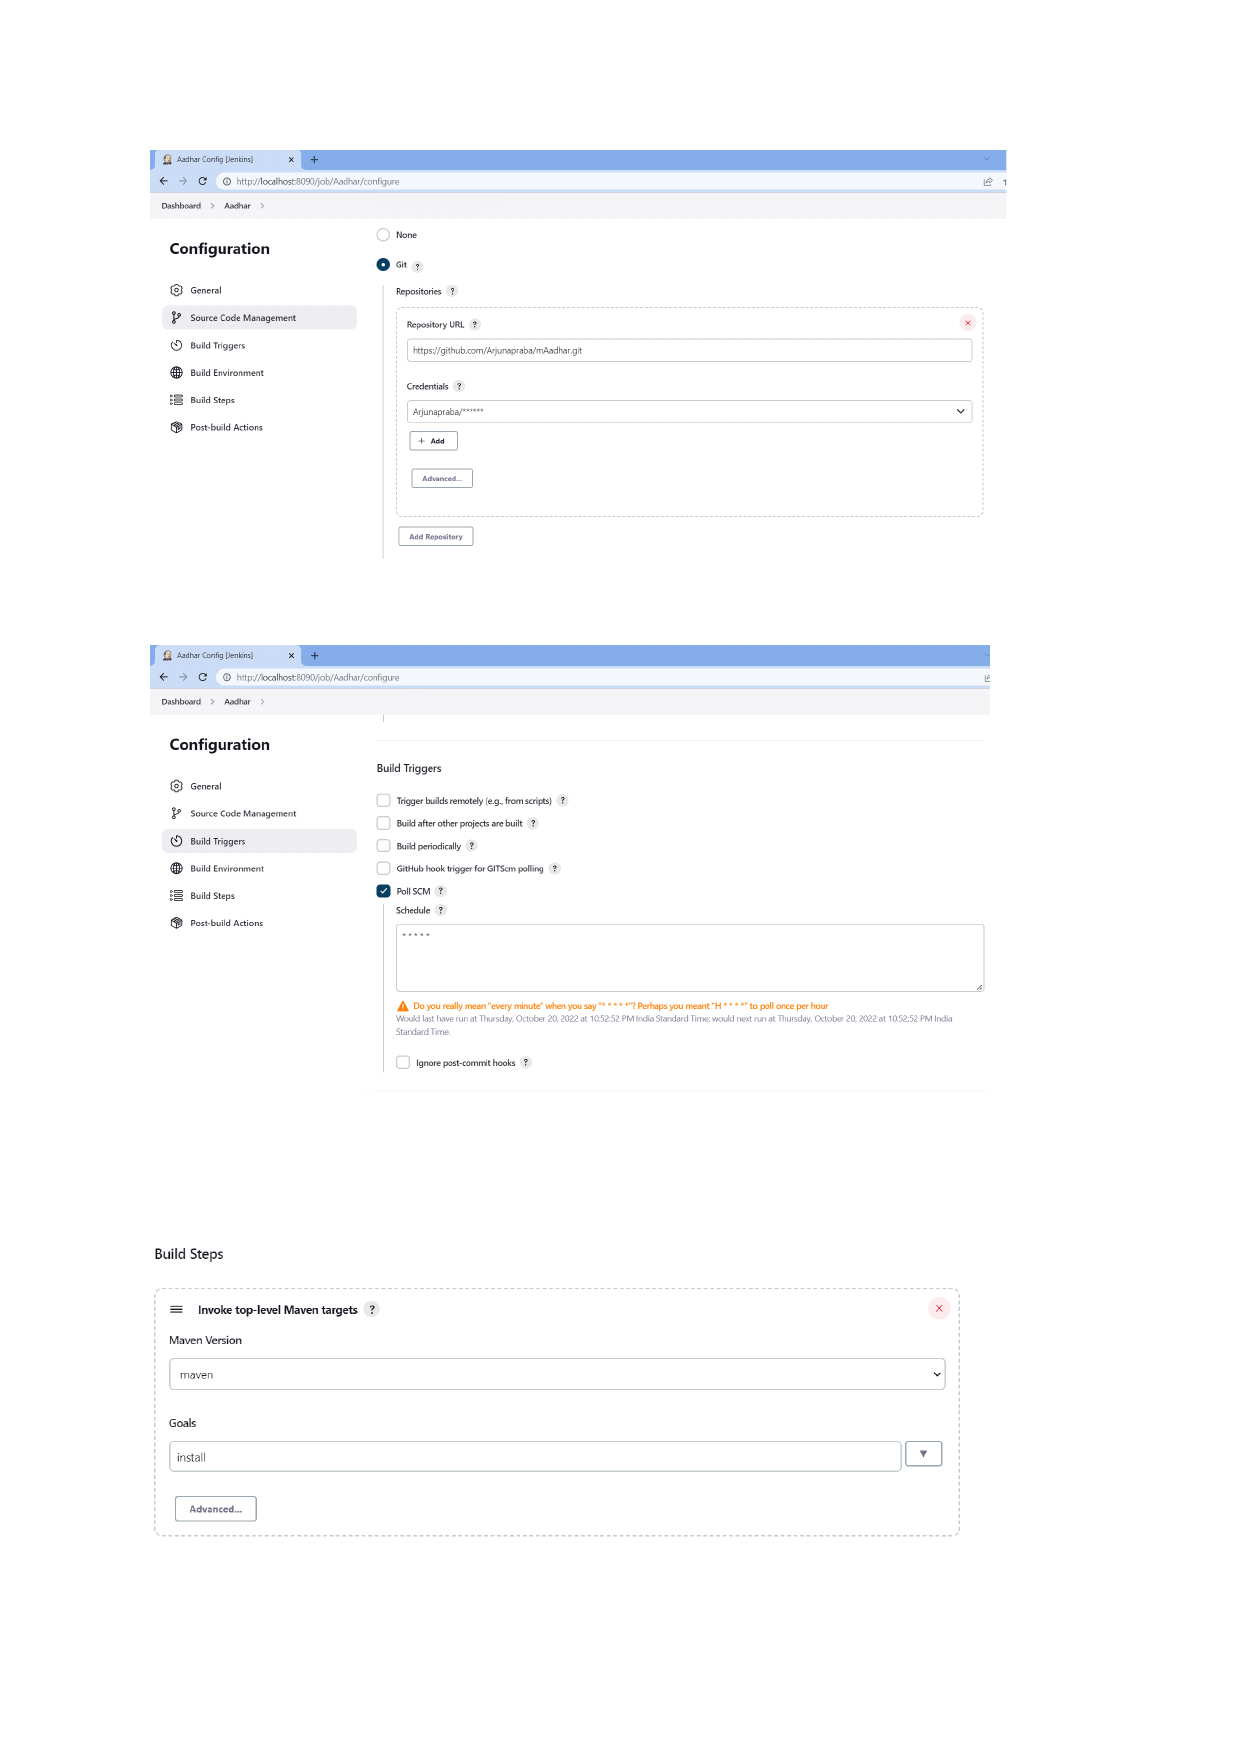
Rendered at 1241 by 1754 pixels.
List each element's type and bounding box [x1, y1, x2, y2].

picture [150, 645, 990, 1092]
picture [150, 1240, 968, 1544]
picture [150, 150, 1007, 559]
